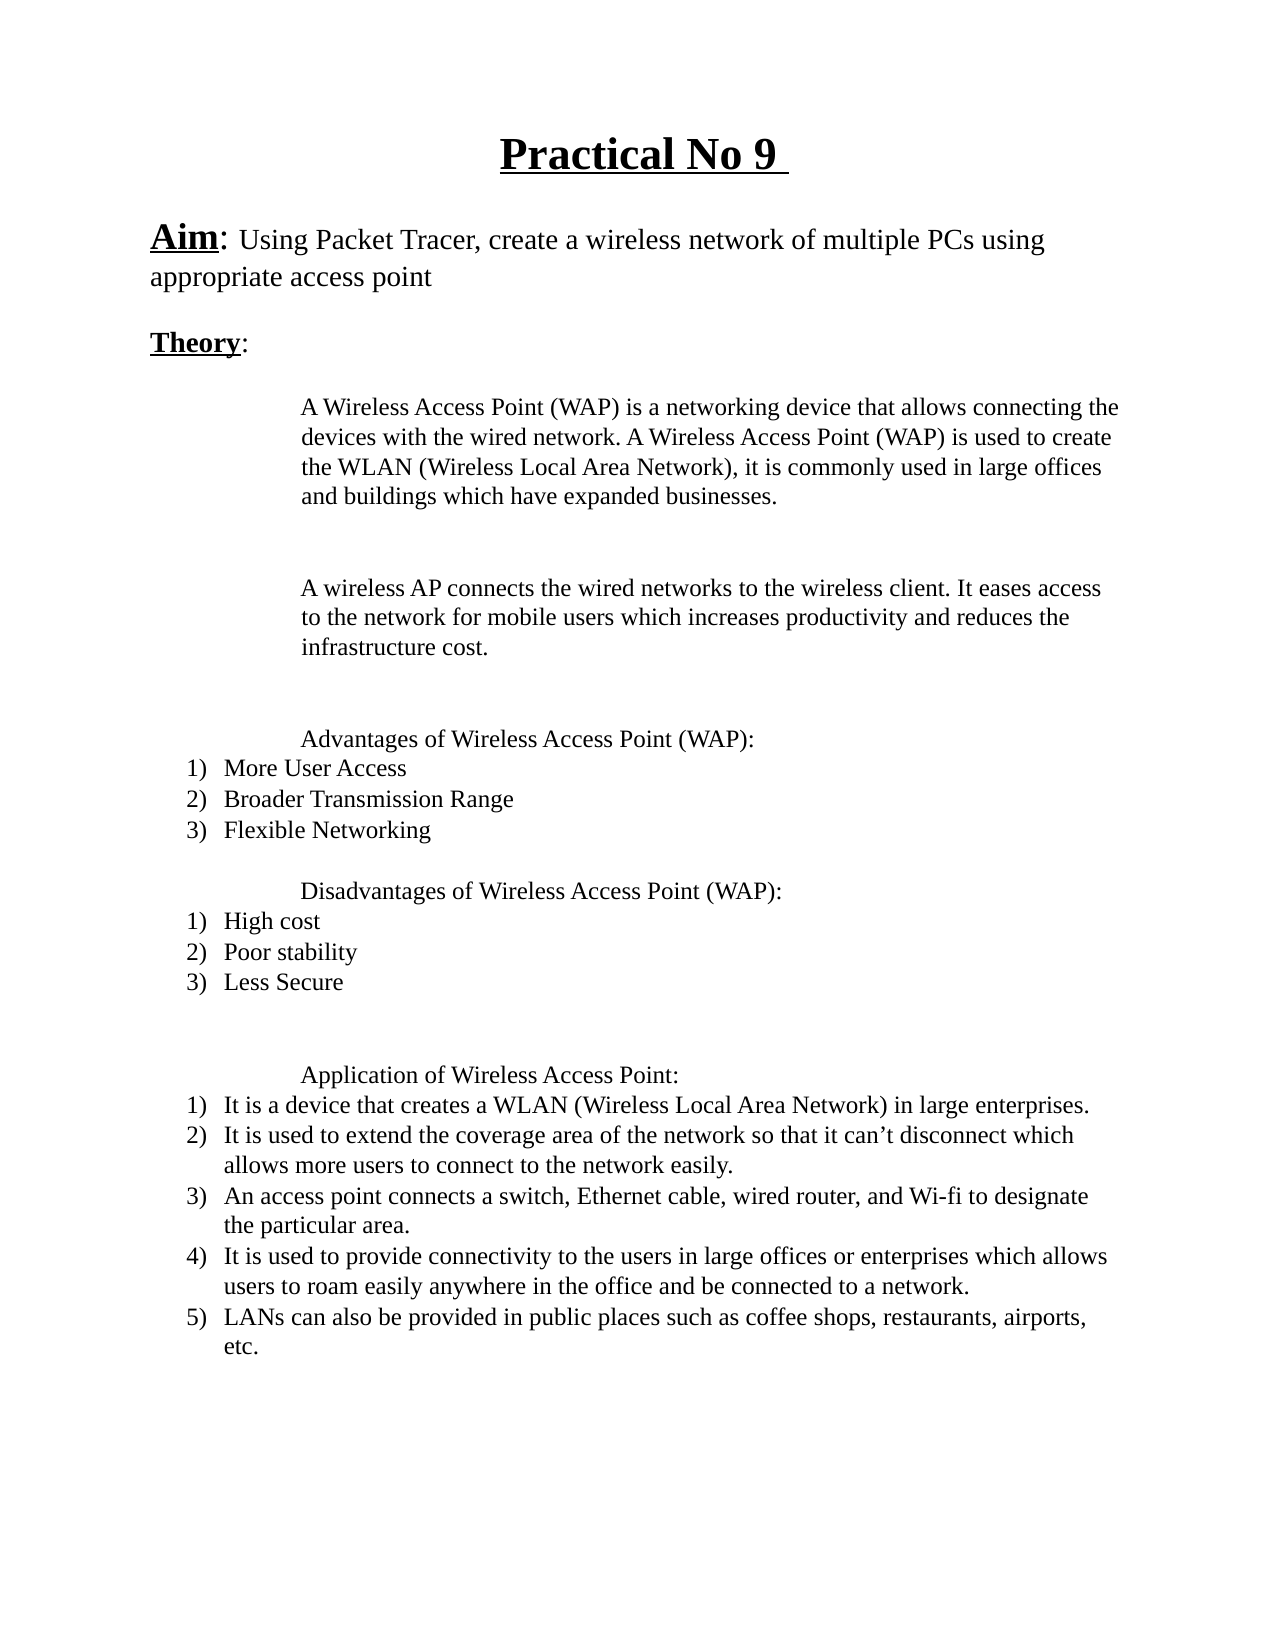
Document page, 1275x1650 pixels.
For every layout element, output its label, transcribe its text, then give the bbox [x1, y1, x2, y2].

list More User Access [186, 753, 1121, 782]
text Advantages of Wireless Access Point (WAP): [300, 724, 1121, 752]
list High cost [186, 906, 1121, 935]
text A wireless AP connects the wired networks to the wireless client. It eases access to the network for mobile users which increases productivity and reduces the infrastructure cost. [300, 573, 1121, 661]
list Flexible Networking [186, 815, 1121, 843]
text Application of Wireless Access Point: [300, 1060, 1121, 1089]
list It is a device that creates a WLAN (Wireless Local Area Network) in large enterprises. [186, 1090, 1121, 1119]
text A Wireless Access Point (WAP) is a networking device that allows connecting the devices with the wired network. A Wireless Access Point (WAP) is used to create the WLAN (Wireless Local Area Network), it is commonly used in large offices and buildings which have expanded businesses. [300, 392, 1121, 510]
list It is used to extend the coverage area of the network so that it can’t disconnect which allows more users to connect to the network easily. [186, 1121, 1121, 1179]
text Aim: Using Packet Tracer, create a wireless network of multiple PCs using appropriate access point [150, 214, 1121, 292]
text Theory: [150, 325, 1121, 359]
list Less Secure [186, 967, 1121, 996]
list Poor stability [186, 937, 1121, 966]
list Broader Transmission Range [186, 784, 1121, 813]
text Practical No 9 [155, 126, 1121, 179]
list LANs can also be provided in public places such as coffee shops, restaurants, airports, etc. [186, 1302, 1121, 1360]
text Disadvantages of Wireless Access Point (WAP): [300, 876, 1121, 905]
list It is used to provide connectivity to the users in large offices or enterprises which allows users to roam easily anywhere in the office and be connected to a network. [186, 1241, 1121, 1299]
list An access point connects a switch, Ethernet cable, wired router, and Wi-fi to designate the particular area. [186, 1181, 1121, 1239]
